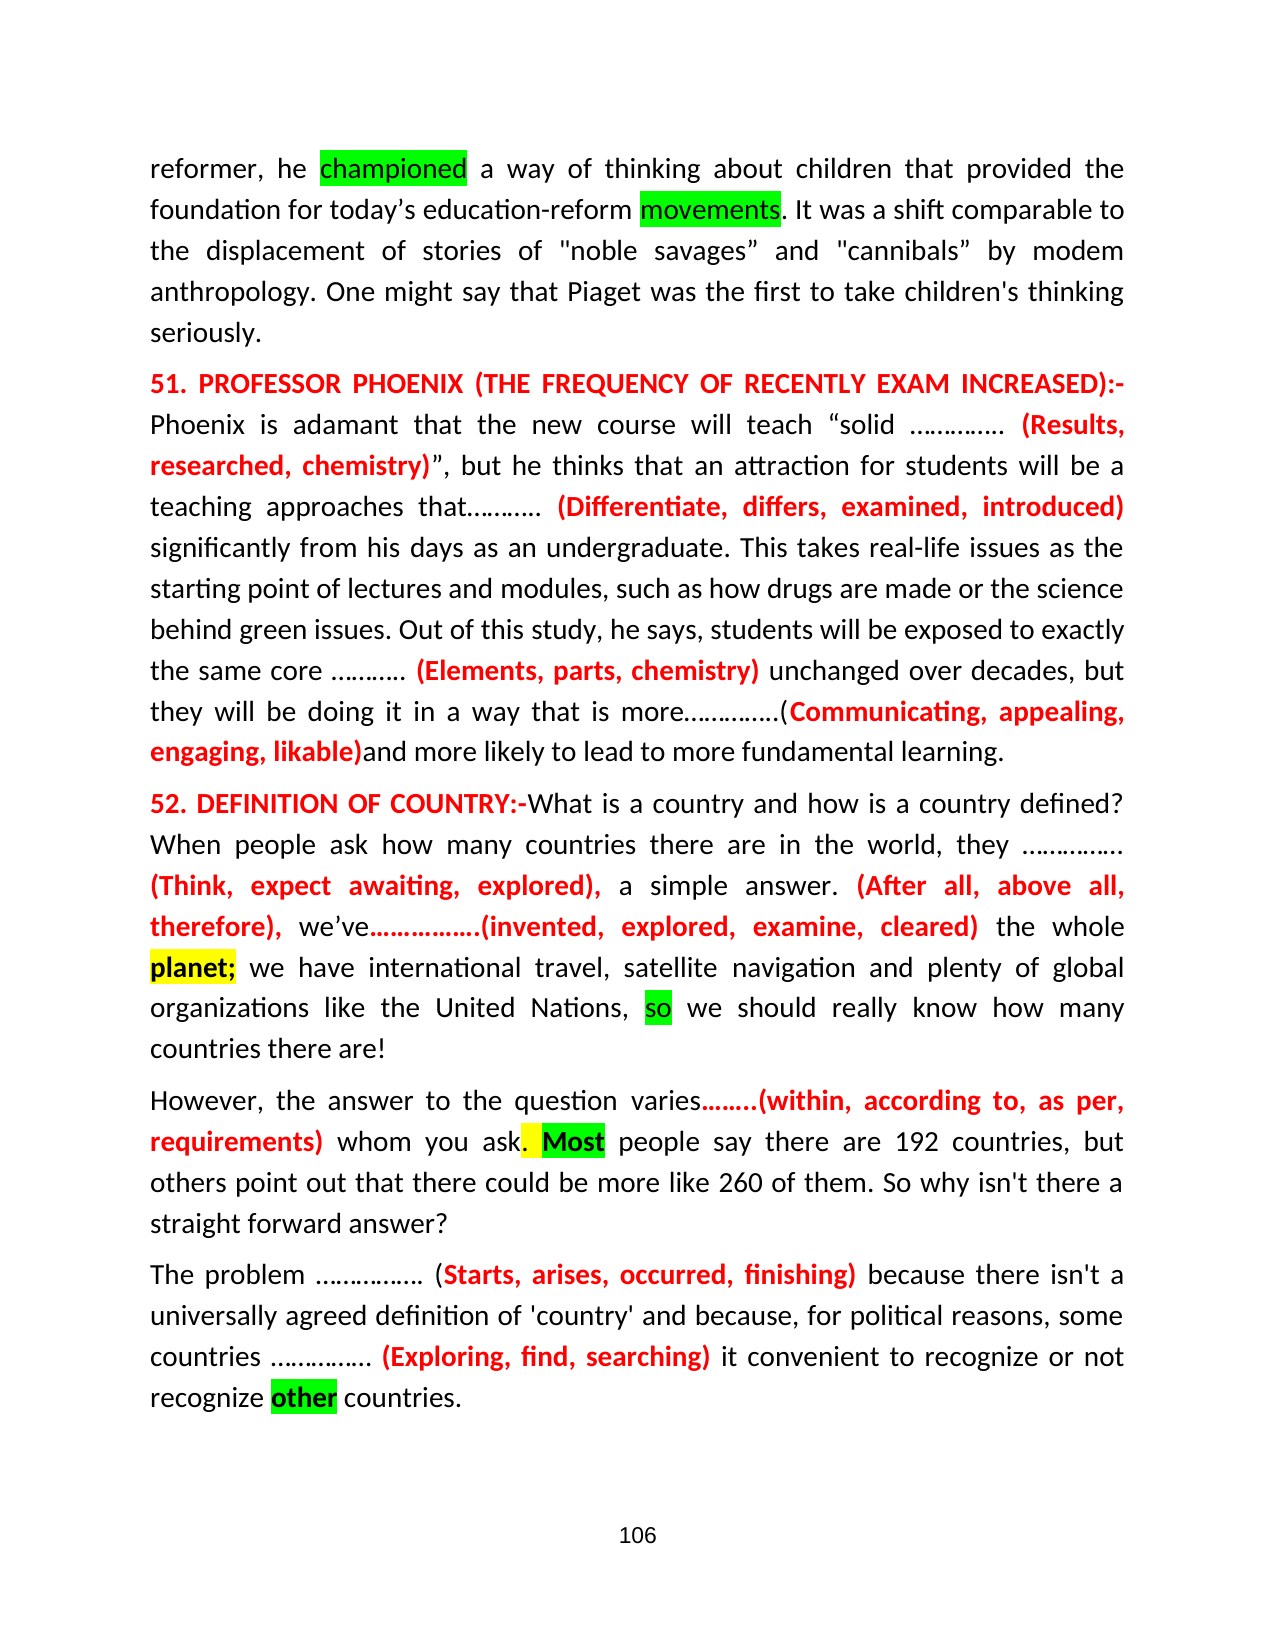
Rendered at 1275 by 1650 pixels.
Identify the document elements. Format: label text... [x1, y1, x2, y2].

text However, the answer to the question varies……..(within, according to, as per, requirements) whom you ask. Most people say there are 192 countries, but others point out that there could be more like 260 of them. So why isn't there a straight forward answer? [150, 1082, 1125, 1240]
text The problem ……………. (Starts, arises, occurred, finishing) because there isn't a universally agreed definition of 'country' and because, for political reasons, some countries …………… (Exploring, find, searching) it convenient to recognize or not recognize other countries. [150, 1256, 1125, 1414]
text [150, 150, 1125, 349]
text 52. DEFINITION OF COUNTRY:-What is a country and how is a country defined? When people ask how many countries there are in the world, they …………… (Think, expect awaiting, explored), a simple answer. (After all, above all, therefore), we’ve…………….(invented, explored, examine, cleared) the whole planet; we have international travel, satellite navigation and plenty of global organizations like the United Nations, so we should really know how many countries there are! [150, 785, 1125, 1066]
text 51. PROFESSOR PHOENIX (THE FREQUENCY OF RECENTLY EXAM INCREASED):-Phoenix is adamant that the new course will teach “solid ………….. (Results, researched, chemistry)”, but he thinks that an attraction for students will be a teaching approaches that……….. (Differentiate, differs, examined, introduced) significantly from his days as an undergraduate. This takes real-life issues as the starting point of lectures and modules, such as how drugs are made or the science behind green issues. Out of this study, he says, students will be exposed to exactly the same core ……….. (Elements, parts, chemistry) unchanged over decades, but they will be doing it in a way that is more…………..(Communicating, appealing, engaging, likable)and more likely to lead to more fundamental learning. [150, 365, 1125, 769]
